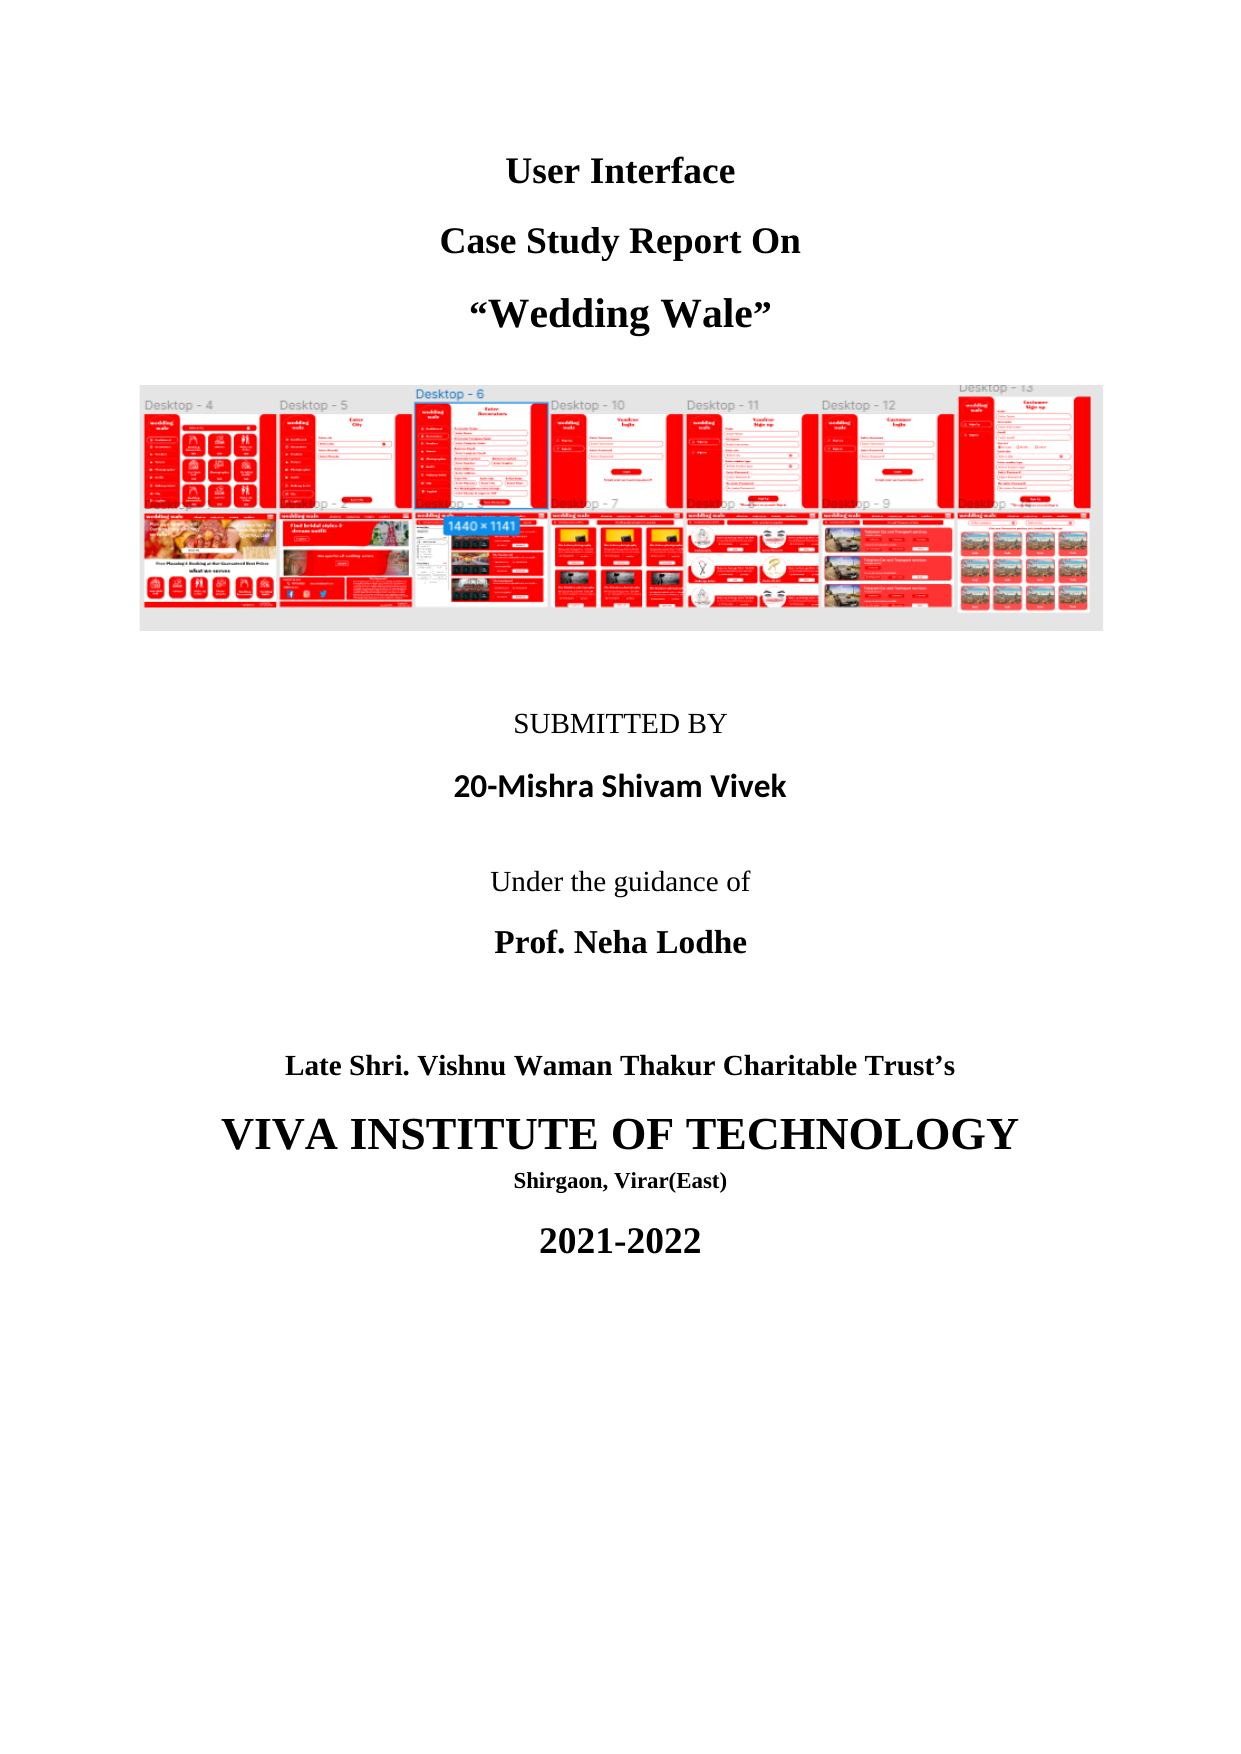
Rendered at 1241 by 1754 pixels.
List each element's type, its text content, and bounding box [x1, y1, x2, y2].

text Under the guidance of [488, 864, 752, 897]
subtitle 20-Mishra Shivam Vivek [219, 765, 1021, 806]
title VIVA INSTITUTE OF TECHNOLOGY [219, 1107, 1021, 1159]
picture [139, 385, 1104, 631]
text SUBMITTED BY [488, 706, 752, 740]
subtitle Prof. Neha Lodhe [219, 923, 1022, 961]
text “Wedding Wale” [219, 289, 1021, 337]
text User Interface Case Study Report On [439, 148, 810, 262]
text 2021-2022 [219, 1219, 1021, 1262]
subtitle Late Shri. Vishnu Waman Thakur Charitable Trust’s [219, 1048, 1021, 1081]
subtitle Shirgaon, Virar(East) [219, 1168, 1021, 1194]
